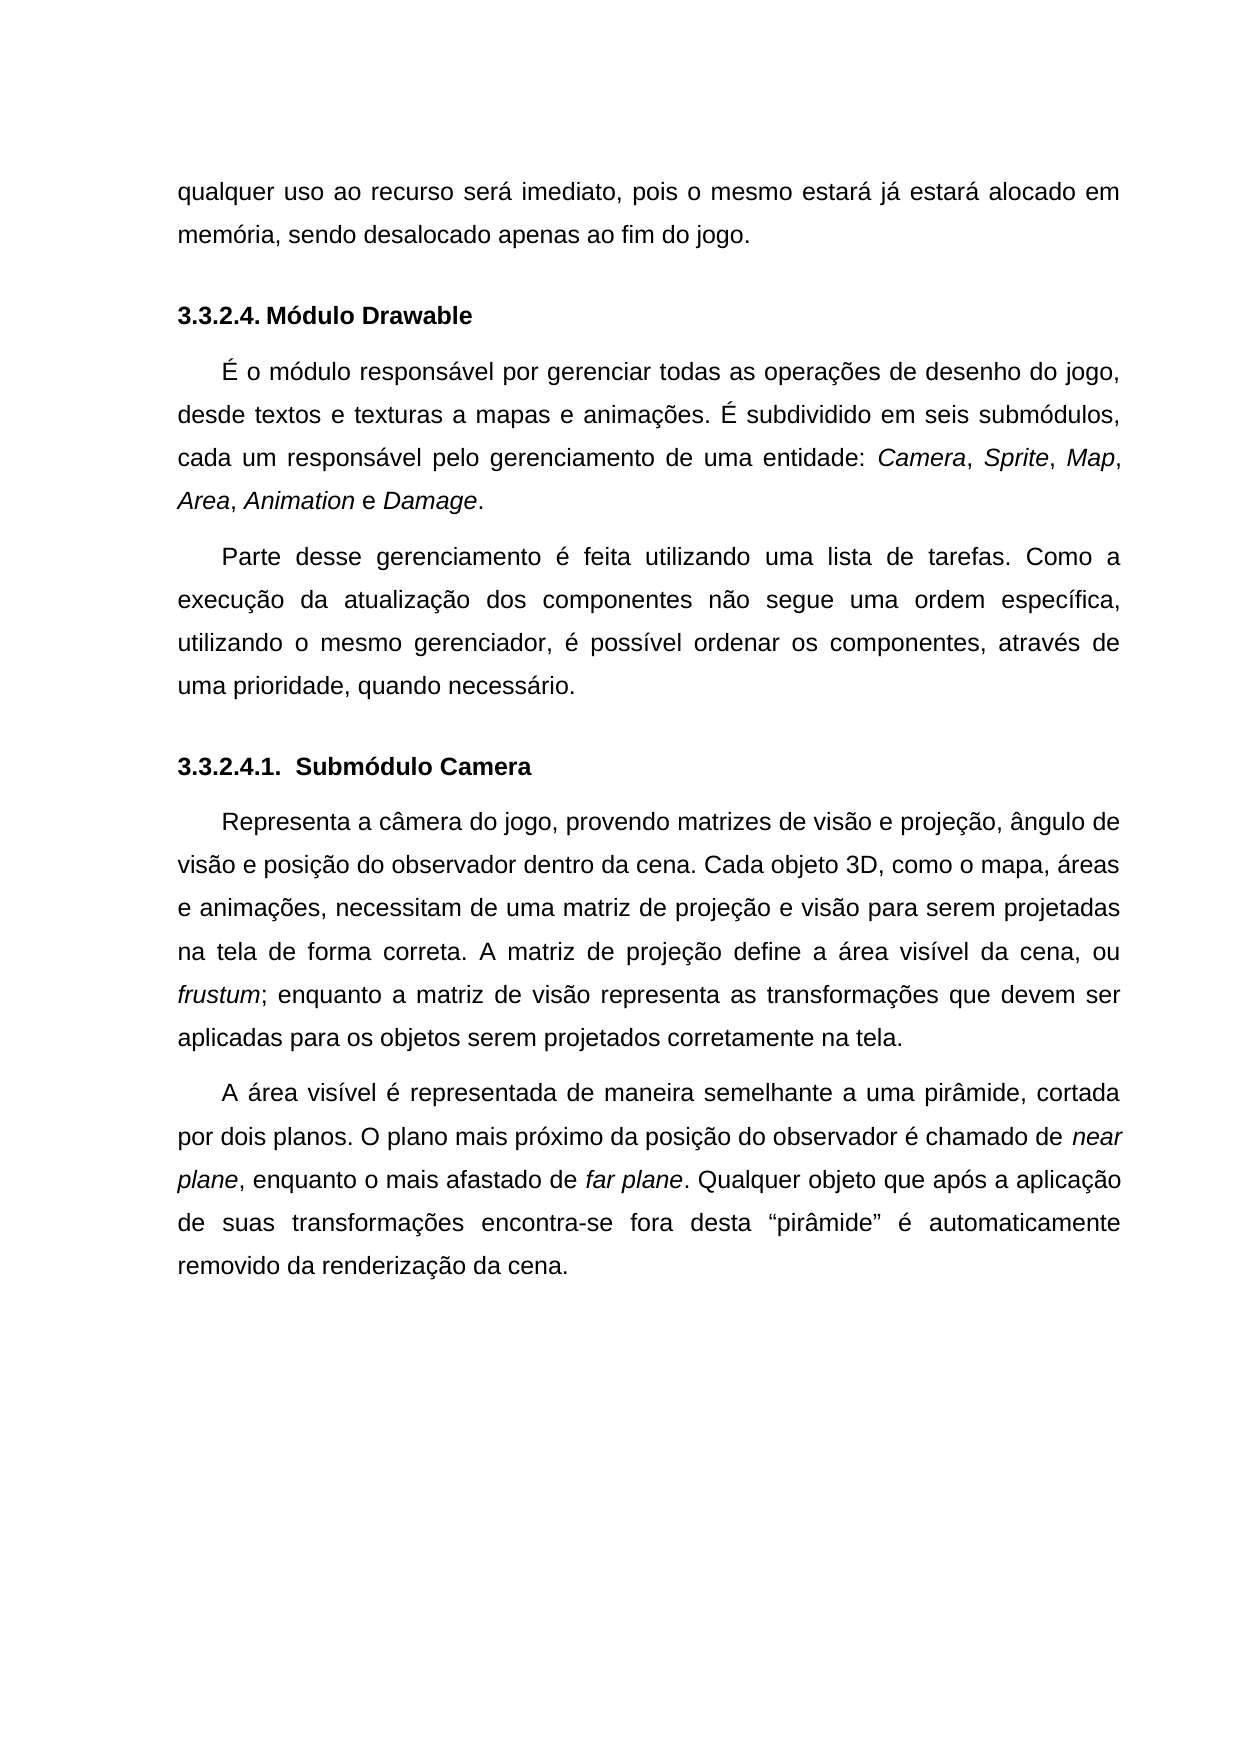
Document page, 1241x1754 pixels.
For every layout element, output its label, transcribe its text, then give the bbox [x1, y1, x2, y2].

text É o módulo responsável por gerenciar todas as operações de desenho do jogo, desde textos e texturas a mapas e animações. É subdividido em seis submódulos, cada um responsável pelo gerenciamento de uma entidade: Camera, Sprite, Map, Area, Animation e Damage. [177, 357, 1122, 515]
subtitle Módulo Drawable [177, 301, 1122, 330]
text Representa a câmera do jogo, provendo matrizes de visão e projeção, ângulo de visão e posição do observador dentro da cena. Cada objeto 3D, como o mapa, áreas e animações, necessitam de uma matriz de projeção e visão para serem projetadas na tela de forma correta. A matriz de projeção define a área visível da cena, ou frustum; enquanto a matriz de visão representa as transformações que devem ser aplicadas para os objetos serem projetados corretamente na tela. [177, 807, 1122, 1052]
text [177, 177, 1122, 249]
subtitle Submódulo Camera [177, 752, 1122, 780]
text A área visível é representada de maneira semelhante a uma pirâmide, cortada por dois planos. O plano mais próximo da posição do observador é chamado de near plane, enquanto o mais afastado de far plane. Qualquer objeto que após a aplicação de suas transformações encontra-se fora desta “pirâmide” é automaticamente removido da renderização da cena. [177, 1078, 1122, 1280]
text Parte desse gerenciamento é feita utilizando uma lista de tarefas. Como a execução da atualização dos componentes não segue uma ordem específica, utilizando o mesmo gerenciador, é possível ordenar os componentes, através de uma prioridade, quando necessário. [177, 542, 1122, 700]
